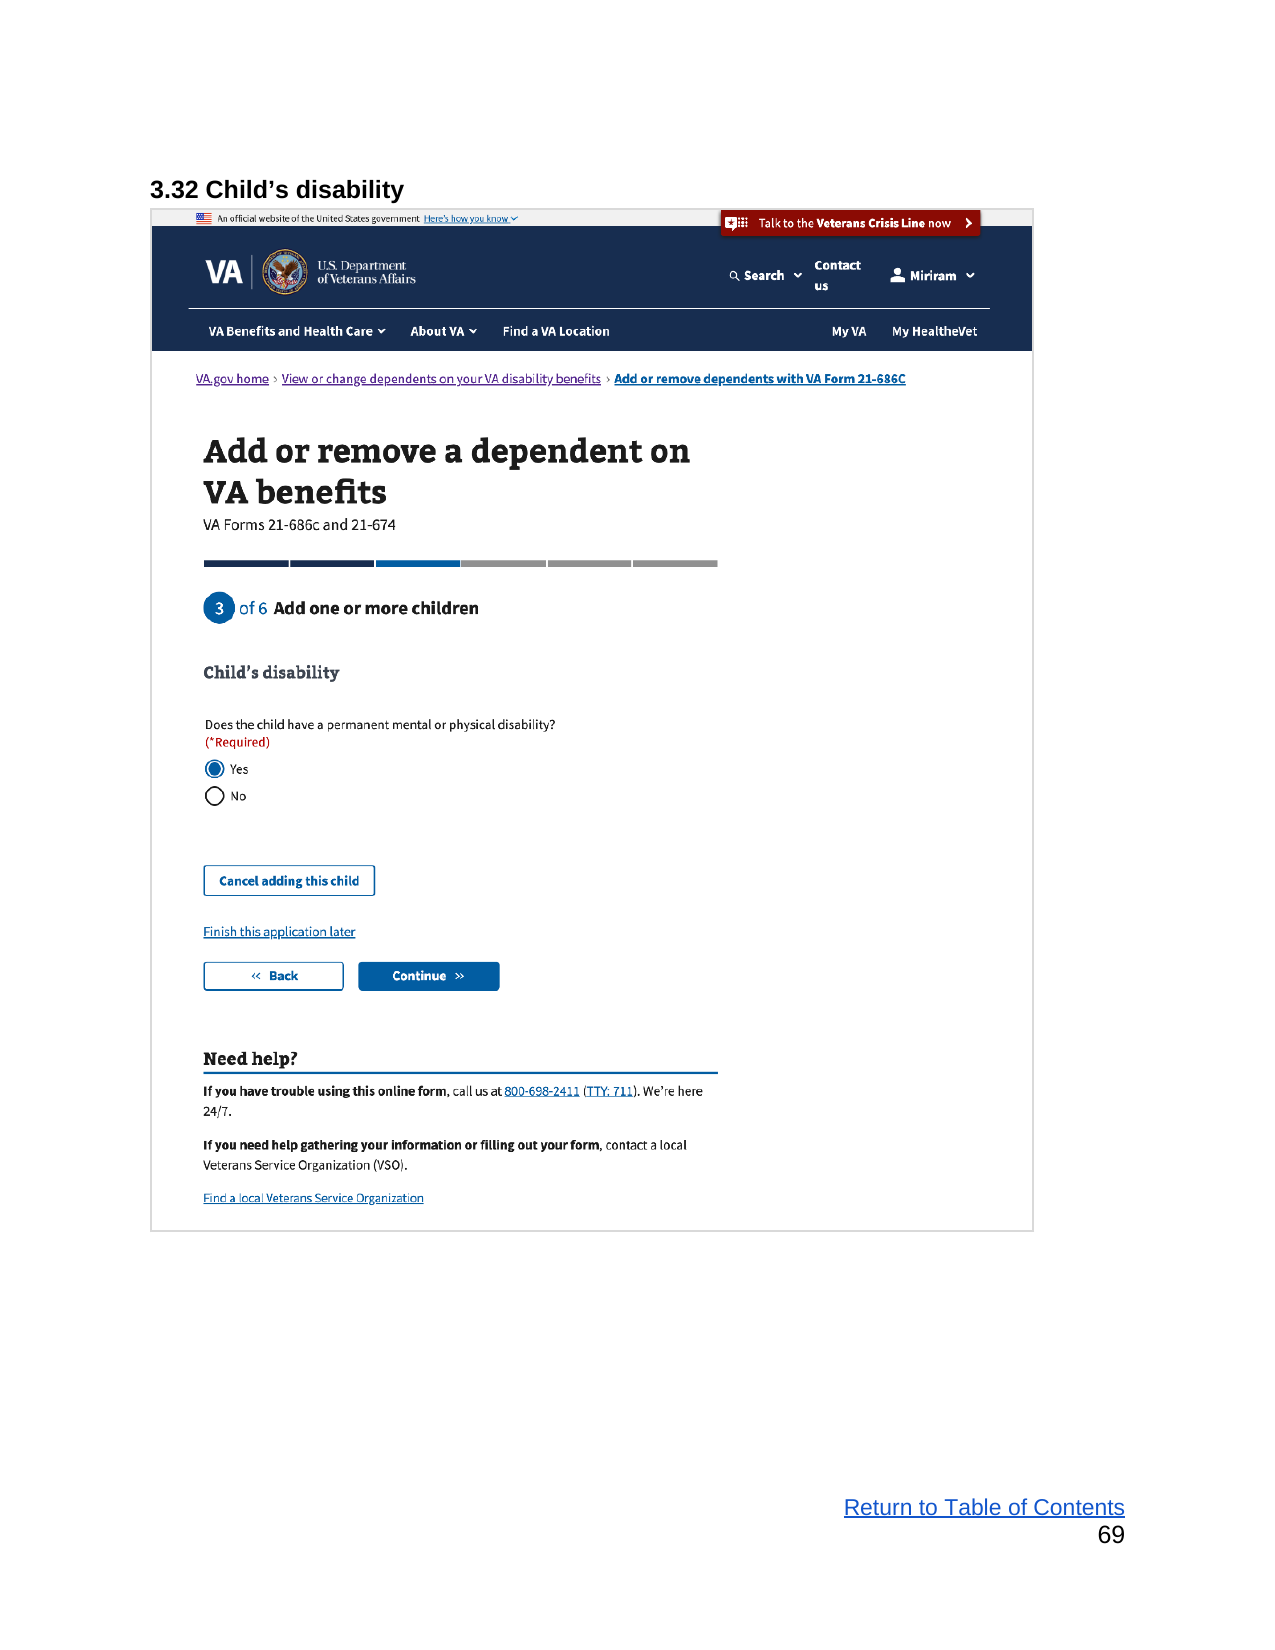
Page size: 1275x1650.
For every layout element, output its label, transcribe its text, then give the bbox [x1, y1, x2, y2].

picture [152, 210, 1032, 1230]
